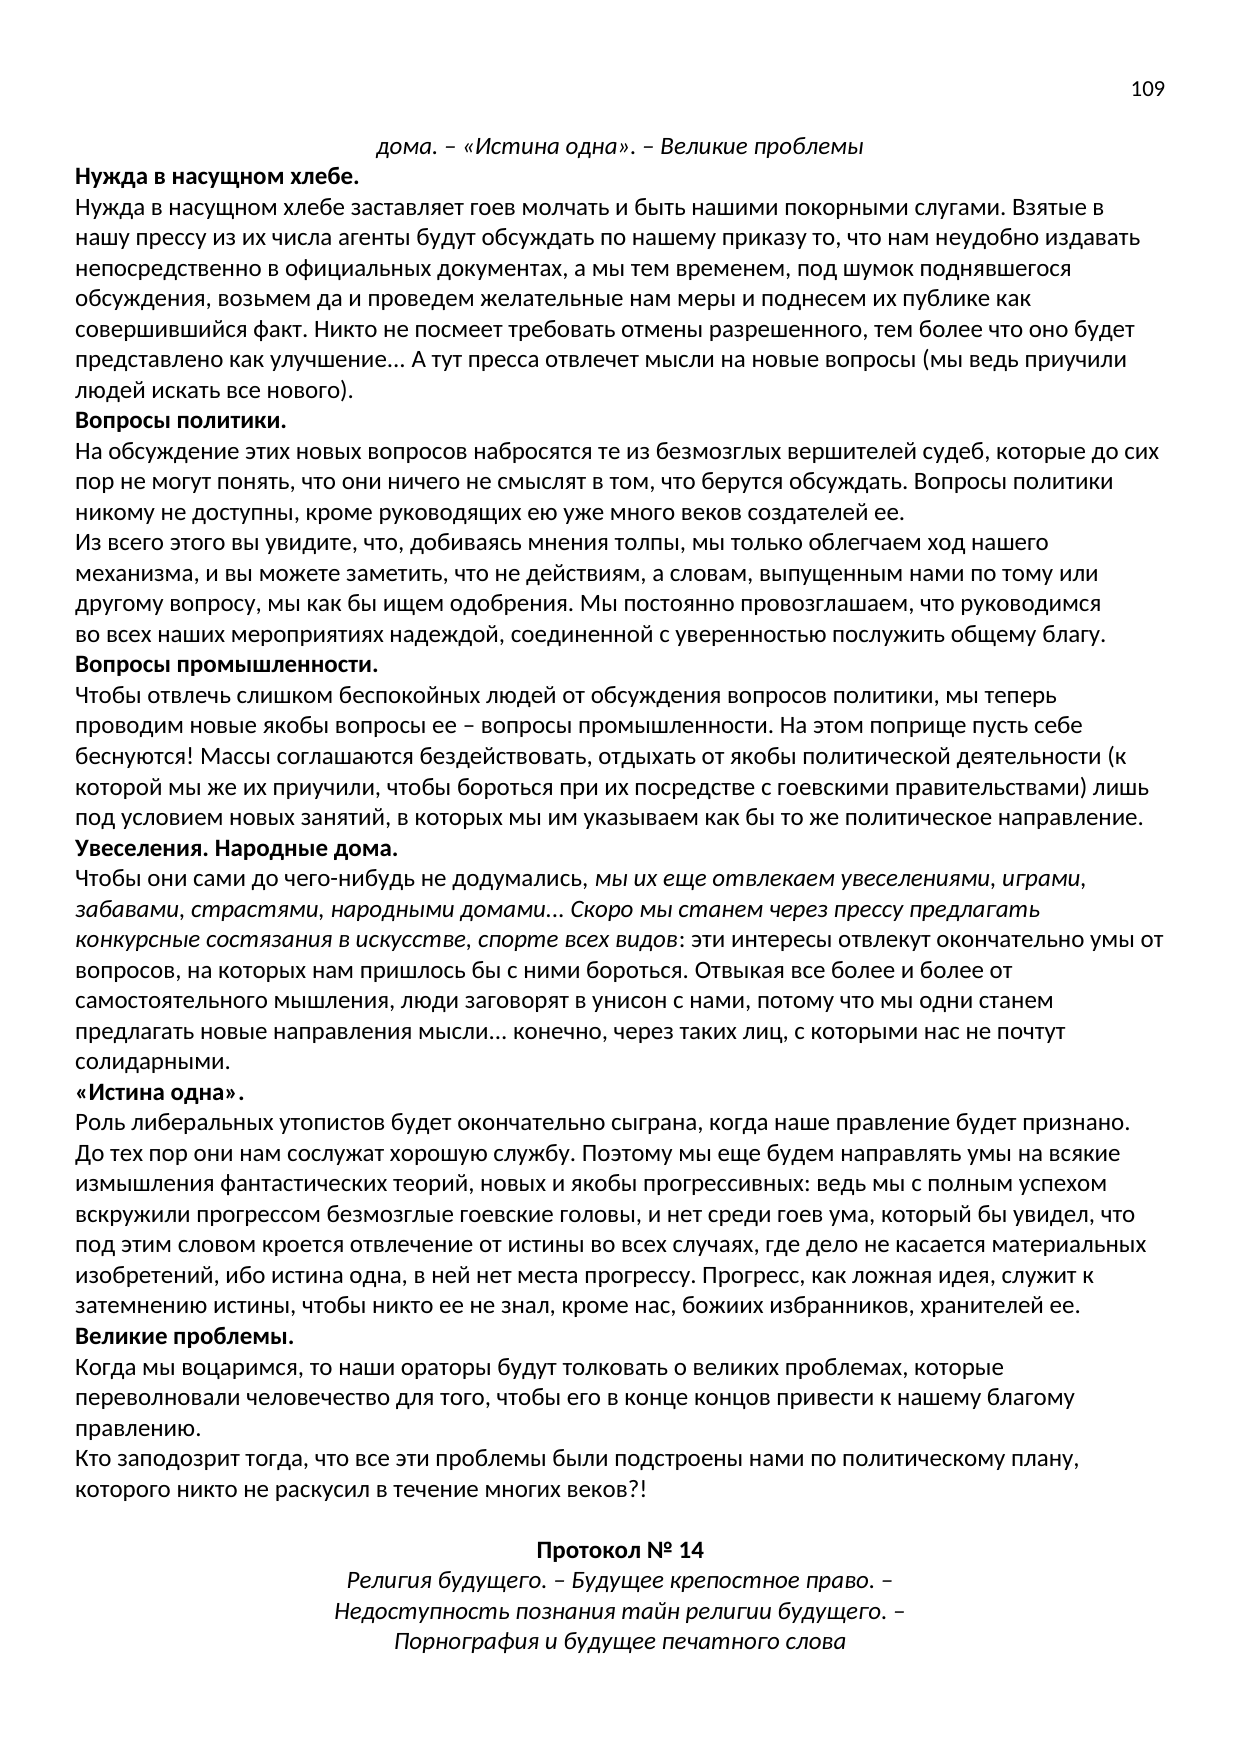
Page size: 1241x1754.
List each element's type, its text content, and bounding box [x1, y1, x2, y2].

text дома. – «Истина одна». – Великие проблемы [75, 130, 1165, 160]
text Роль либеральных утопистов будет окончательно сыграна, когда наше правление будет признано. До тех пор они нам сослужат хорошую службу. Поэтому мы еще будем направлять умы на всякие измышления фантастических теорий, новых и якобы прогрессивных: ведь мы с полным успехом вскружили прогрессом безмозглые гоевские головы, и нет среди гоев ума, который бы увидел, что под этим словом кроется отвлечение от истины во всех случаях, где дело не касается материальных изобретений, ибо истина одна, в ней нет места прогрессу. Прогресс, как ложная идея, служит к затемнению истины, чтобы никто ее не знал, кроме нас, божиих избранников, хранителей ее. [75, 1106, 1165, 1320]
text Чтобы отвлечь слишком беспокойных людей от обсуждения вопросов политики, мы теперь проводим новые якобы вопросы ее – вопросы промышленности. На этом поприще пусть себе беснуются! Массы соглашаются бездействовать, отдыхать от якобы политической деятельности (к которой мы же их приучили, чтобы бороться при их посредстве с гоевскими правительствами) лишь под условием новых занятий, в которых мы им указываем как бы то же политическое направление. [75, 679, 1165, 832]
text Протокол № 14 [75, 1534, 1165, 1564]
text Великие проблемы. [75, 1320, 1165, 1351]
text Религия будущего. – Будущее крепостное право. – [75, 1564, 1165, 1595]
text Когда мы воцаримся, то наши ораторы будут толковать о великих проблемах, которые переволновали человечество для того, чтобы его в конце концов привести к нашему благому правлению. [75, 1351, 1165, 1442]
text Увеселения. Народные дома. [75, 832, 1165, 862]
text Из всего этого вы увидите, что, добиваясь мнения толпы, мы только облегчаем ход нашего механизма, и вы можете заметить, что не действиям, а словам, выпущенным нами по тому или другому вопросу, мы как бы ищем одобрения. Мы постоянно провозглашаем, что руководимся [75, 527, 1165, 618]
text Нужда в насущном хлебе заставляет гоев молчать и быть нашими покорными слугами. Взятые в нашу прессу из их числа агенты будут обсуждать по нашему приказу то, что нам неудобно издавать непосредственно в официальных документах, а мы тем временем, под шумок поднявшегося обсуждения, возьмем да и проведем желательные нам меры и поднесем их публике как совершившийся факт. Никто не посмеет требовать отмены разрешенного, тем более что оно будет представлено как улучшение... А тут пресса отвлечет мысли на новые вопросы (мы ведь приучили людей искать все нового). [75, 191, 1165, 404]
text Недоступность познания тайн религии будущего. – [75, 1595, 1165, 1625]
text Порнография и будущее печатного слова [75, 1625, 1165, 1656]
text На обсуждение этих новых вопросов набросятся те из безмозглых вершителей судеб, которые до сих пор не могут понять, что они ничего не смыслят в том, что берутся обсуждать. Вопросы политики никому не доступны, кроме руководящих ею уже много веков создателей ее. [75, 435, 1165, 527]
text во всех наших мероприятиях надеждой, соединенной с уверенностью послужить общему благу. [75, 618, 1165, 649]
text Чтобы они сами до чего-нибудь не додумались, мы их еще отвлекаем увеселениями, играми, забавами, страстями, народными домами... Скоро мы станем через прессу предлагать конкурсные состязания в искусстве, спорте всех видов: эти интересы отвлекут окончательно умы от вопросов, на которых нам пришлось бы с ними бороться. Отвыкая все более и более от самостоятельного мышления, люди заговорят в унисон с нами, потому что мы одни станем предлагать новые направления мысли... конечно, через таких лиц, с которыми нас не почтут солидарными. [75, 862, 1165, 1076]
text Кто заподозрит тогда, что все эти проблемы были подстроены нами по политическому плану, которого никто не раскусил в течение многих веков?! [75, 1442, 1165, 1503]
text Нужда в насущном хлебе. [75, 160, 1165, 191]
text «Истина одна». [75, 1076, 1165, 1106]
text Вопросы политики. [75, 404, 1165, 435]
text Вопросы промышленности. [75, 649, 1165, 679]
